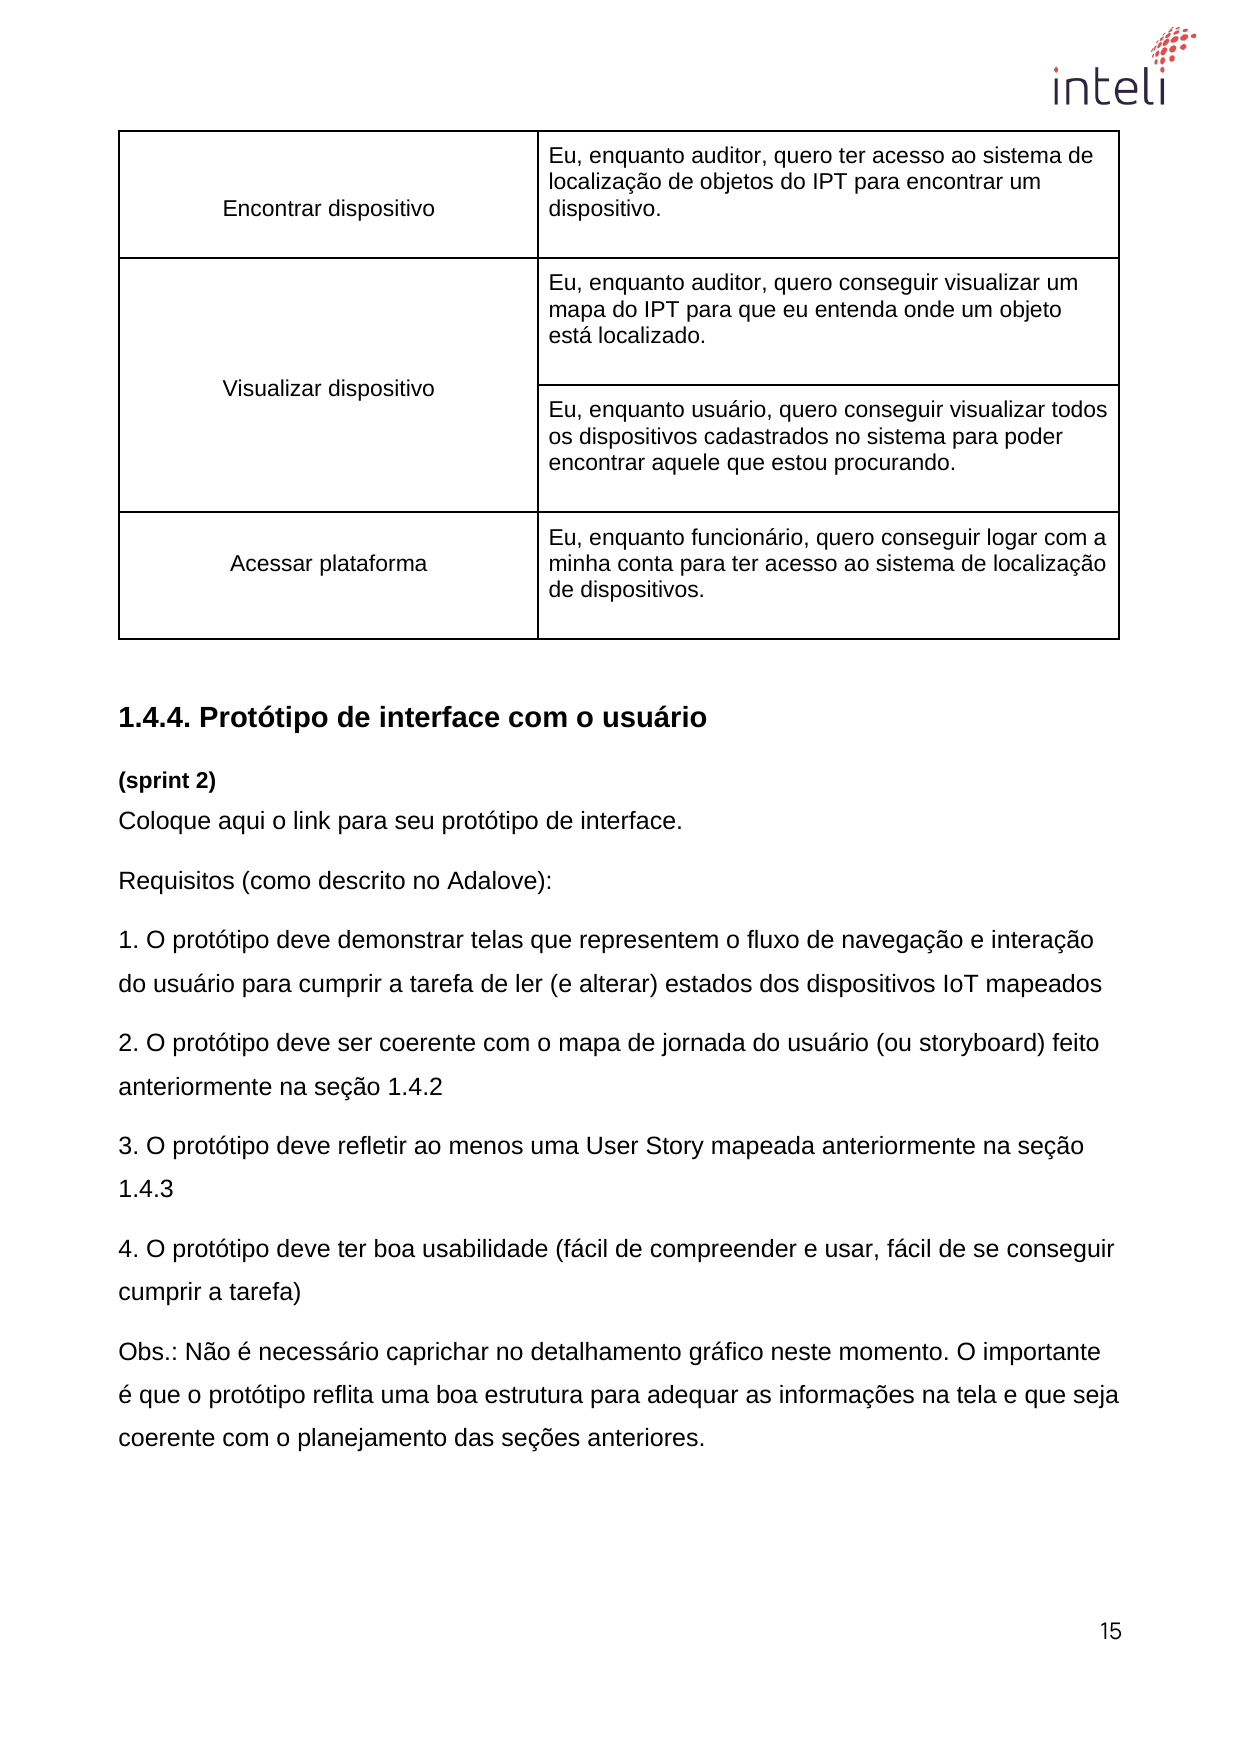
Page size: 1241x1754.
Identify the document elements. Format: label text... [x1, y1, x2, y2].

text 2. O protótipo deve ser coerente com o mapa de jornada do usuário (ou storyboard) feito anteriormente na seção 1.4.2 [118, 1028, 1122, 1100]
text 3. O protótipo deve refletir ao menos uma User Story mapeada anteriormente na seção 1.4.3 [118, 1131, 1122, 1203]
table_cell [120, 132, 537, 257]
table_cell Visualizar dispositivo [120, 259, 537, 511]
table_cell Eu, enquanto usuário, quero conseguir visualizar todos os dispositivos cadastrados no sistema para poder encontrar aquele que estou procurando. [539, 386, 1118, 511]
text Requisitos (como descrito no Adalove): [118, 866, 1122, 894]
table_cell Acessar plataforma [120, 513, 537, 638]
table_cell Eu, enquanto auditor, quero ter acesso ao sistema de localização de objetos do IPT para encontrar um dispositivo. [539, 132, 1118, 257]
table_cell Eu, enquanto funcionário, quero conseguir logar com a minha conta para ter acesso ao sistema de localização de dispositivos. [539, 513, 1118, 638]
text Obs.: Não é necessário caprichar no detalhamento gráfico neste momento. O importante é que o protótipo reflita uma boa estrutura para adequar as informações na tela e que seja coerente com o planejamento das seções anteriores. [118, 1337, 1122, 1452]
subtitle (sprint 2) [118, 767, 1122, 794]
picture [1054, 27, 1197, 105]
text 1. O protótipo deve demonstrar telas que representem o fluxo de navegação e interação do usuário para cumprir a tarefa de ler (e alterar) estados dos dispositivos IoT mapeados [118, 926, 1122, 997]
text 4. O protótipo deve ter boa usabilidade (fácil de compreender e usar, fácil de se conseguir cumprir a tarefa) [118, 1234, 1122, 1306]
subtitle 1.4.4. Protótipo de interface com o usuário [118, 700, 1122, 733]
text Coloque aqui o link para seu protótipo de interface. [118, 806, 1122, 835]
table_cell Eu, enquanto auditor, quero conseguir visualizar um mapa do IPT para que eu entenda onde um objeto está localizado. [539, 259, 1118, 384]
